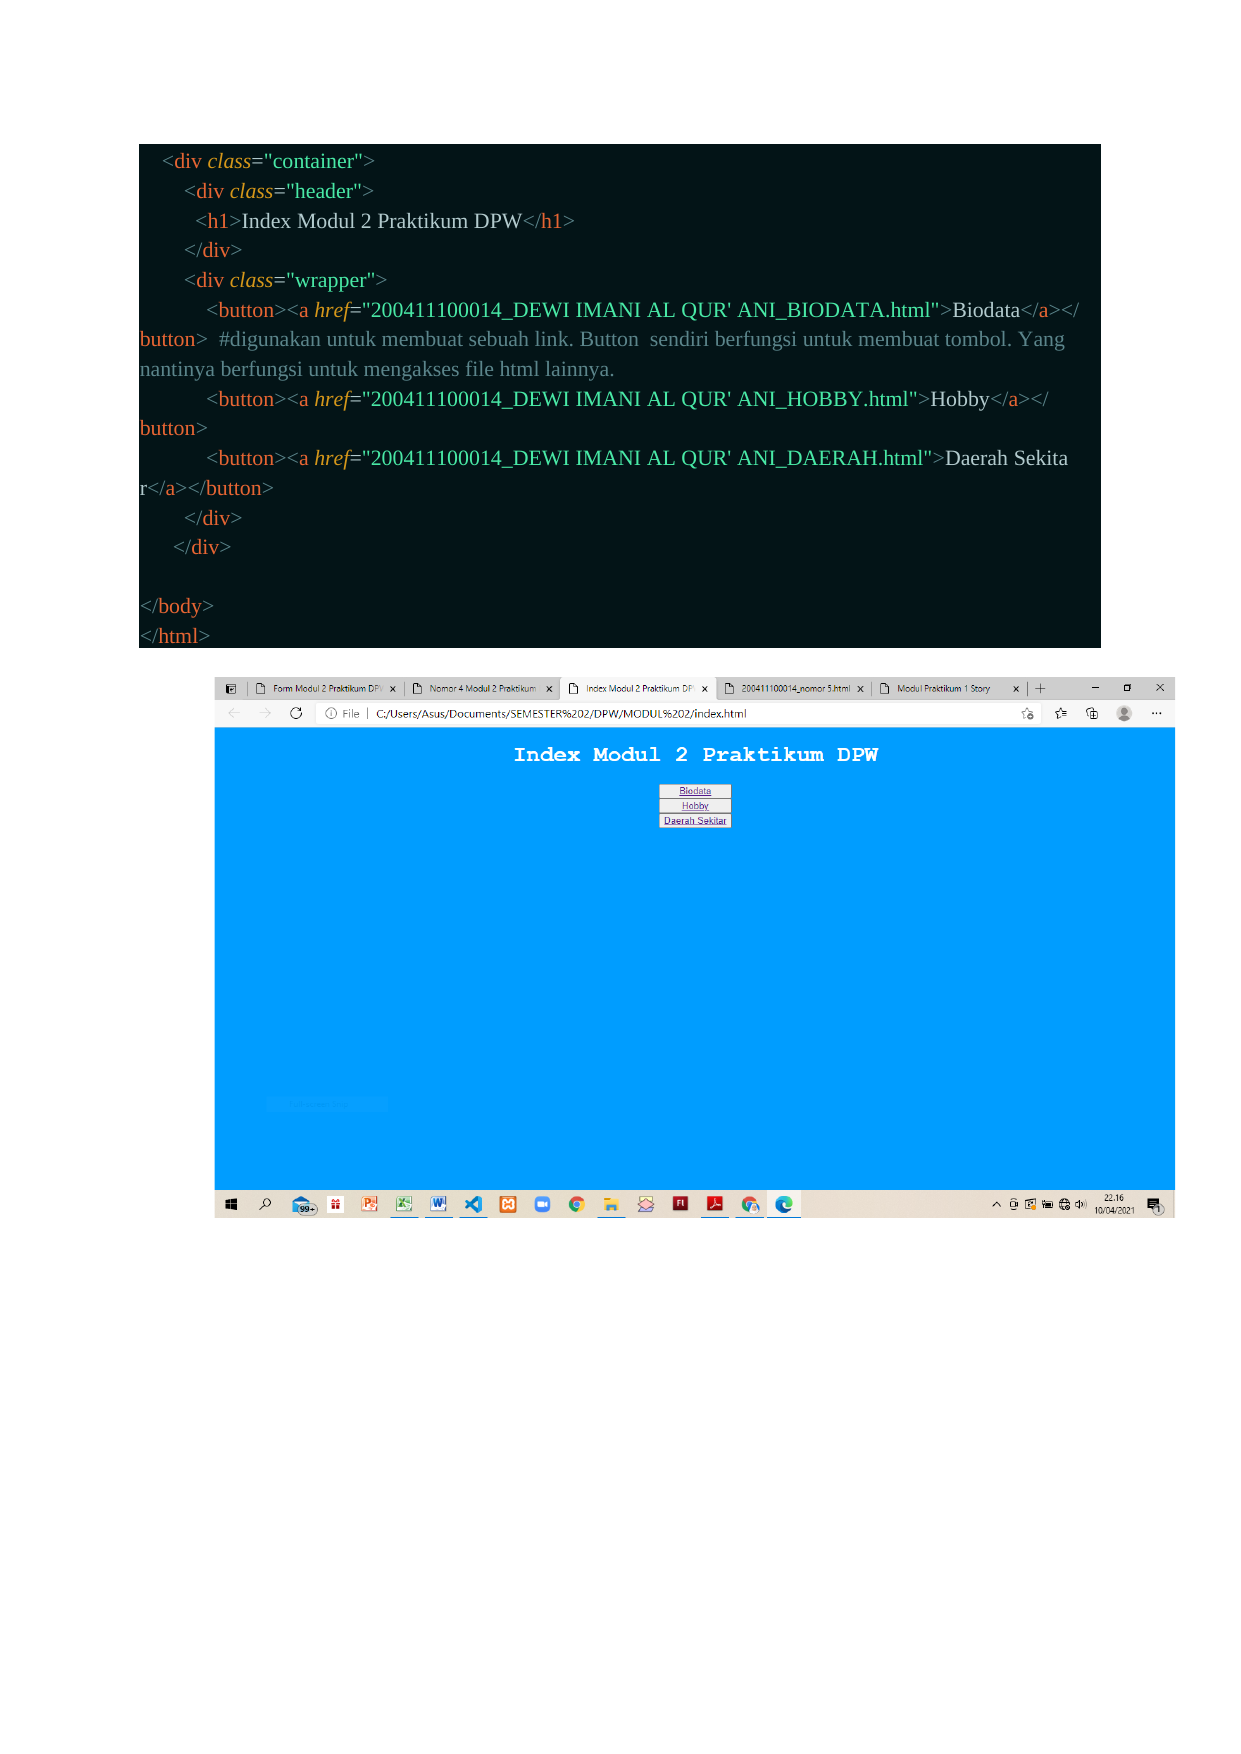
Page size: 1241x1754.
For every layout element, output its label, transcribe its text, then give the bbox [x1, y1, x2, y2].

text </body> [139, 589, 1101, 619]
text <div class="wrapper"> [139, 262, 1101, 292]
text <button><a href="200411100014_DEWI IMANI AL QUR' ANI_HOBBY.html">Hobby</a></button> [139, 381, 1101, 441]
picture [214, 677, 1175, 1218]
text </div> [139, 530, 1101, 559]
text <button><a href="200411100014_DEWI IMANI AL QUR' ANI_DAERAH.html">Daerah Sekitar</a></button> [139, 441, 1101, 500]
text <button><a href="200411100014_DEWI IMANI AL QUR' ANI_BIODATA.html">Biodata</a></button> #digunakan untuk membuat sebuah link. Button sendiri berfungsi untuk membuat tombol. Yang nantinya berfungsi untuk mengakses file html lainnya. [139, 292, 1101, 381]
text <h1>Index Modul 2 Praktikum DPW</h1> [139, 203, 1101, 233]
text <div class="header"> [139, 173, 1101, 203]
text </html> [139, 619, 1101, 648]
text <div class="container"> [139, 144, 1101, 173]
text </div> [139, 500, 1101, 530]
text </div> [139, 233, 1101, 262]
